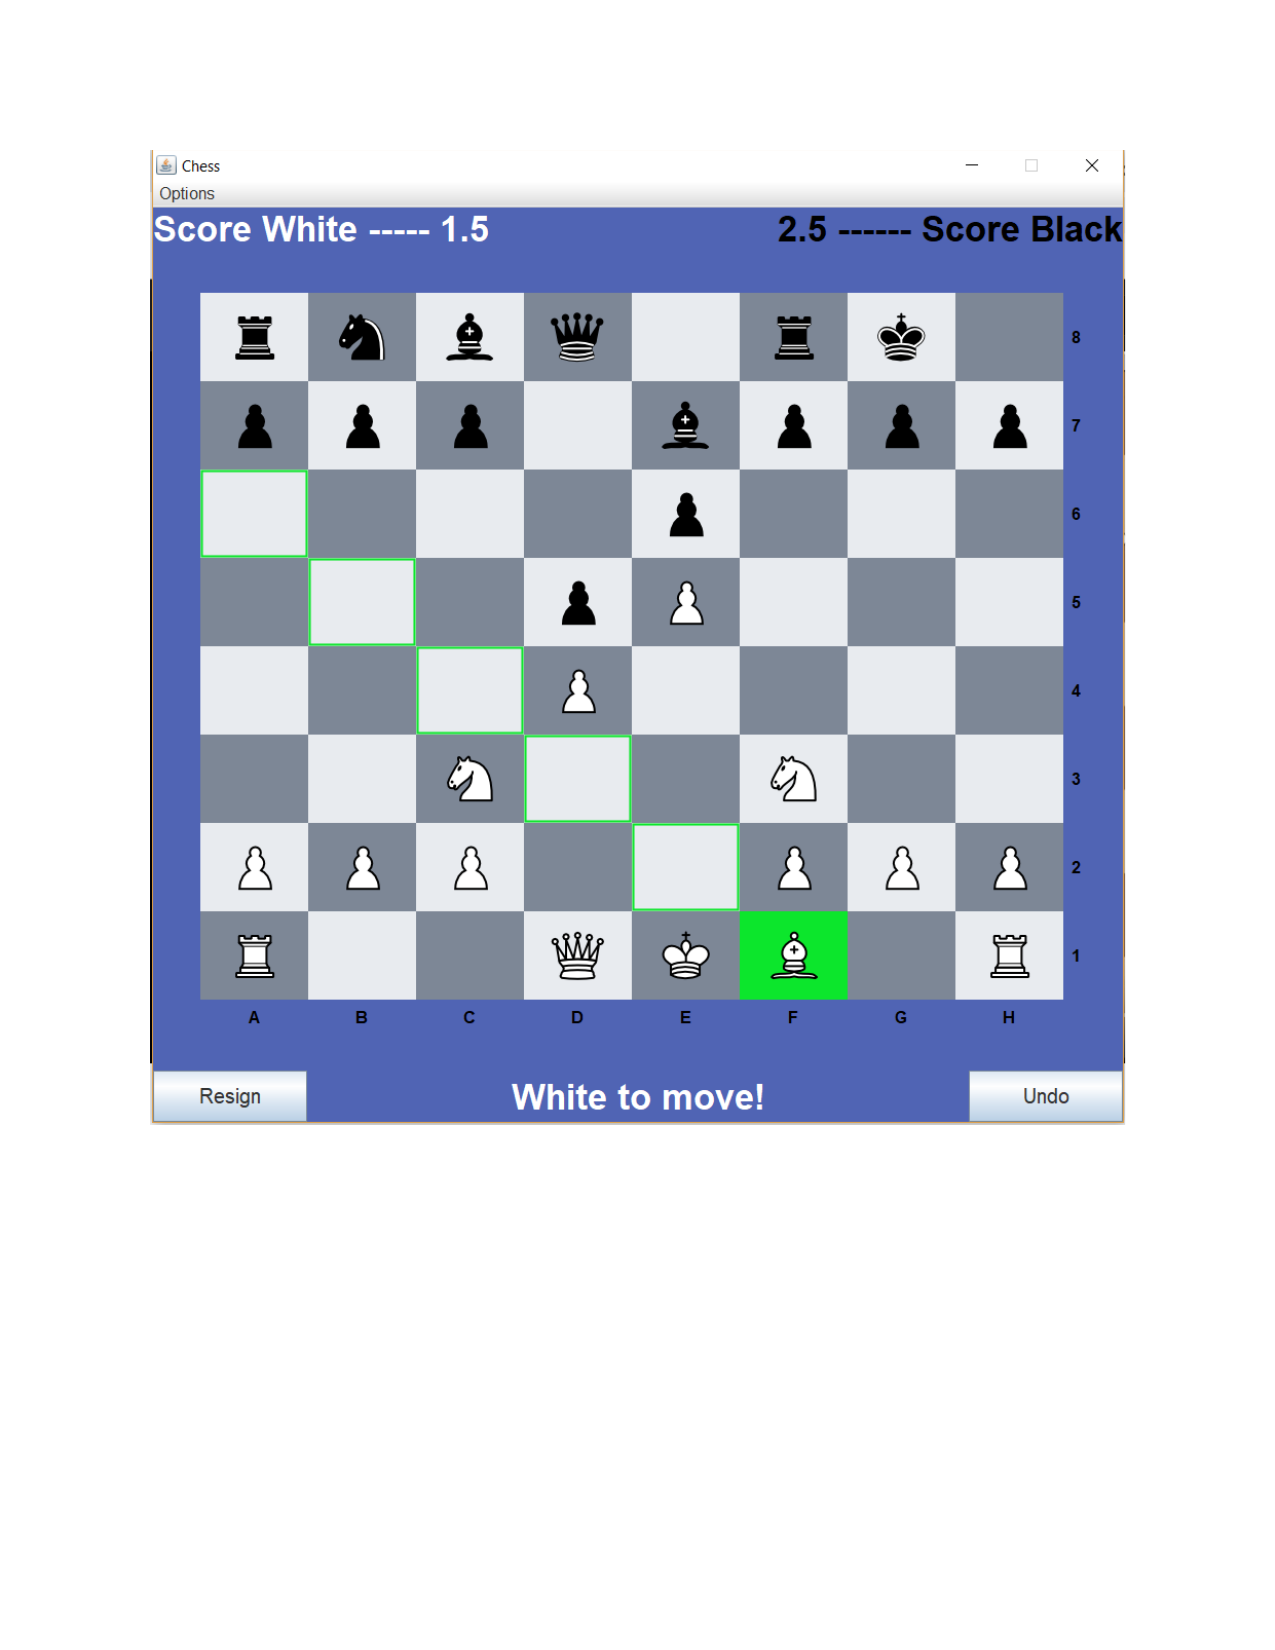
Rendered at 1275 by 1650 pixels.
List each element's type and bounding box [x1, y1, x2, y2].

picture [150, 150, 1125, 1125]
